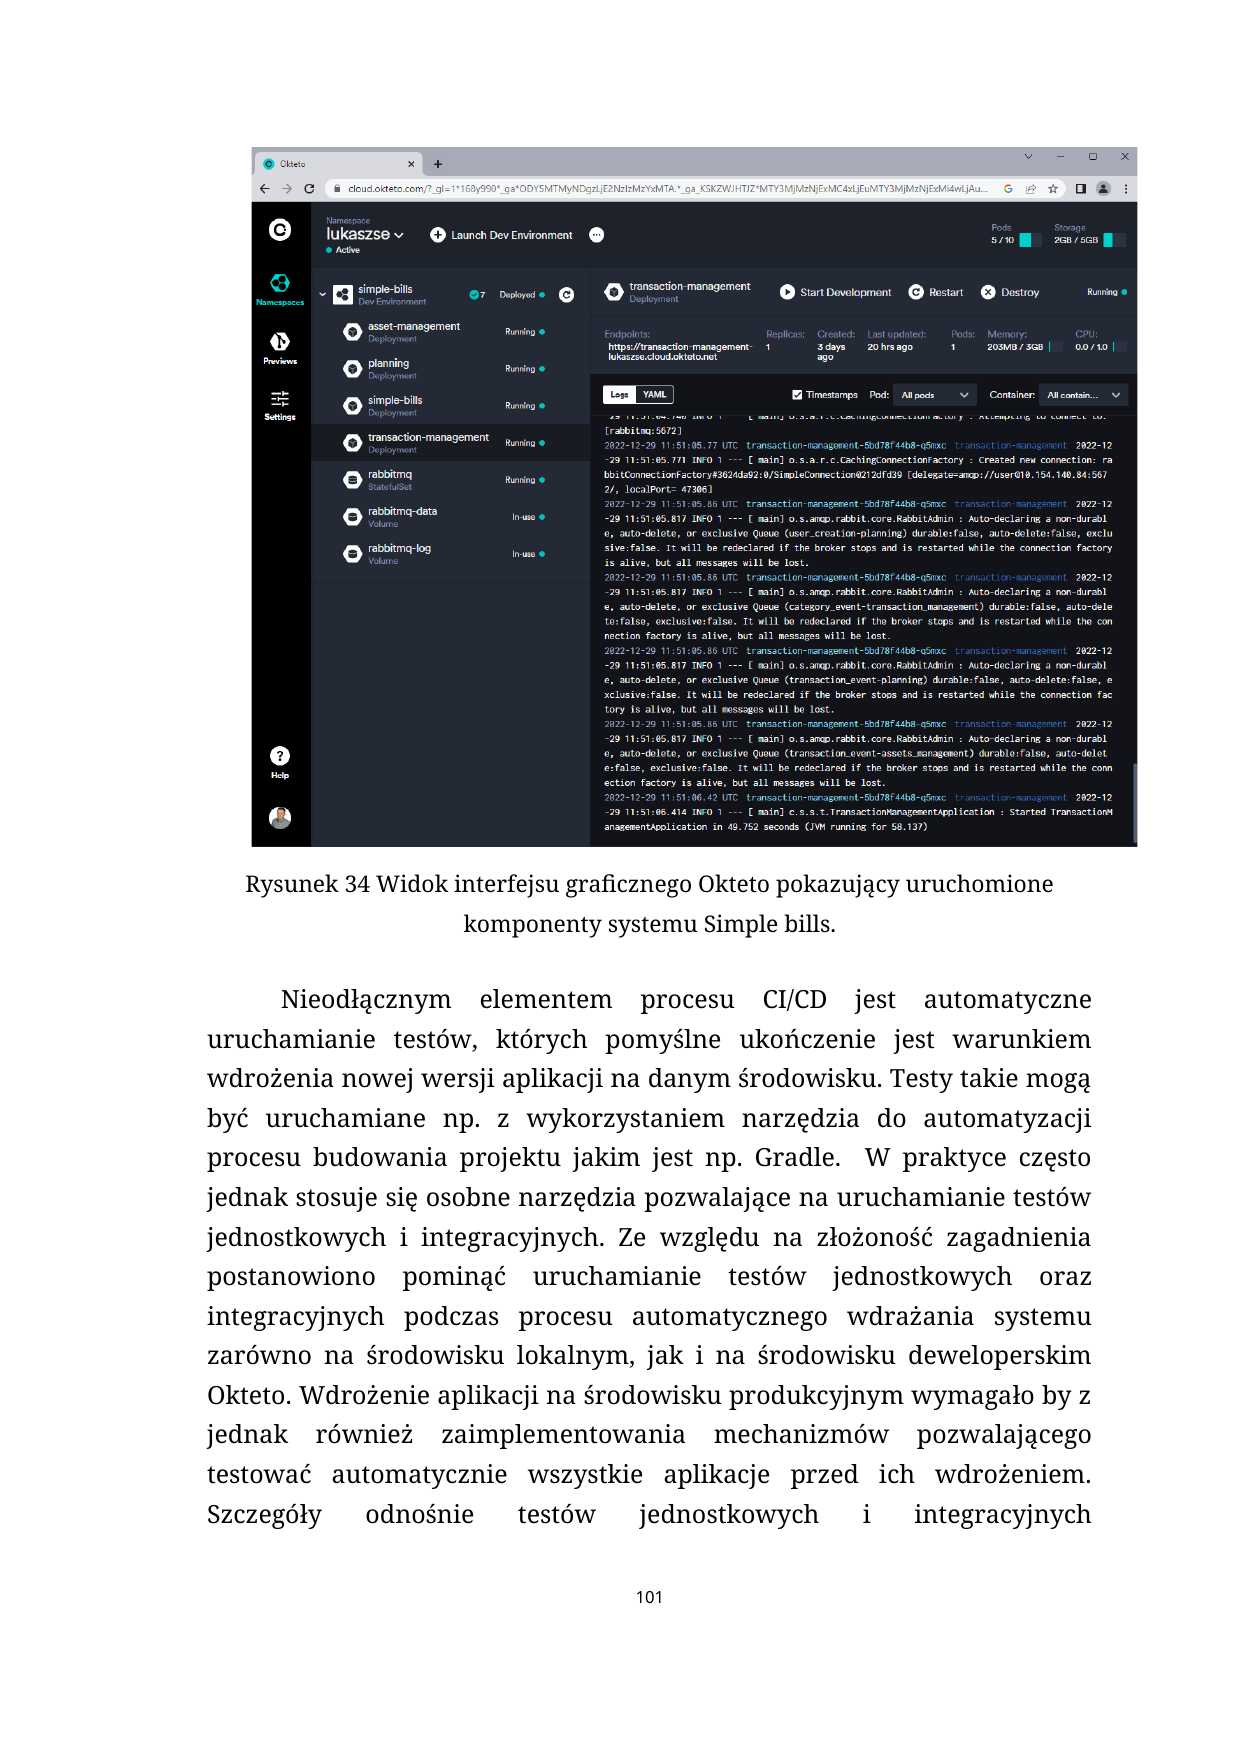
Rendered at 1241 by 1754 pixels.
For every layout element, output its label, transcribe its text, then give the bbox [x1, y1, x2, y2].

text Rysunek 34 Widok interfejsu graficznego Okteto pokazujący uruchomione komponenty systemu Simple bills. [207, 859, 1092, 939]
picture [251, 147, 1138, 847]
